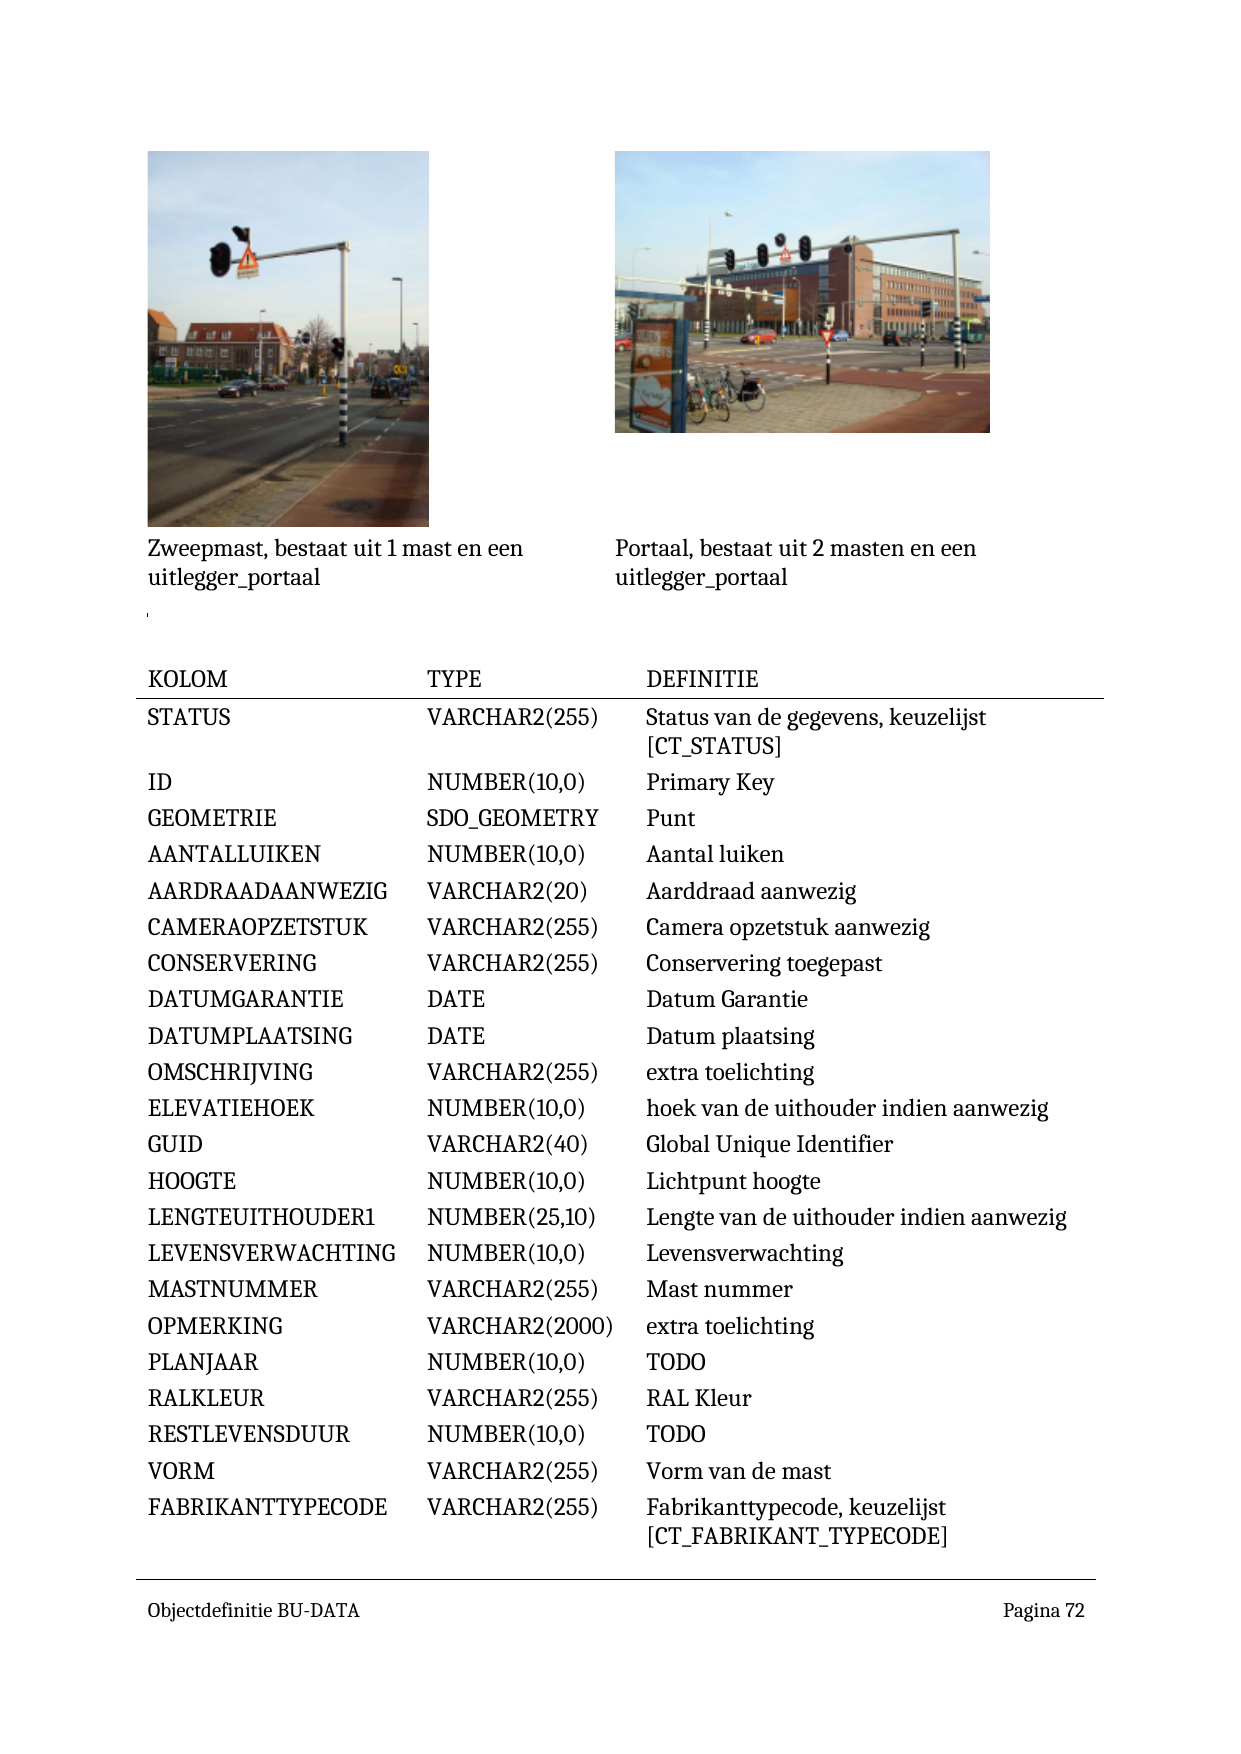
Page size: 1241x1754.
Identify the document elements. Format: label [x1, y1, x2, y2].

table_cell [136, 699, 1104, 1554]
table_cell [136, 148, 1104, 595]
picture [614, 151, 990, 433]
picture [147, 151, 429, 527]
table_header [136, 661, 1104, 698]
